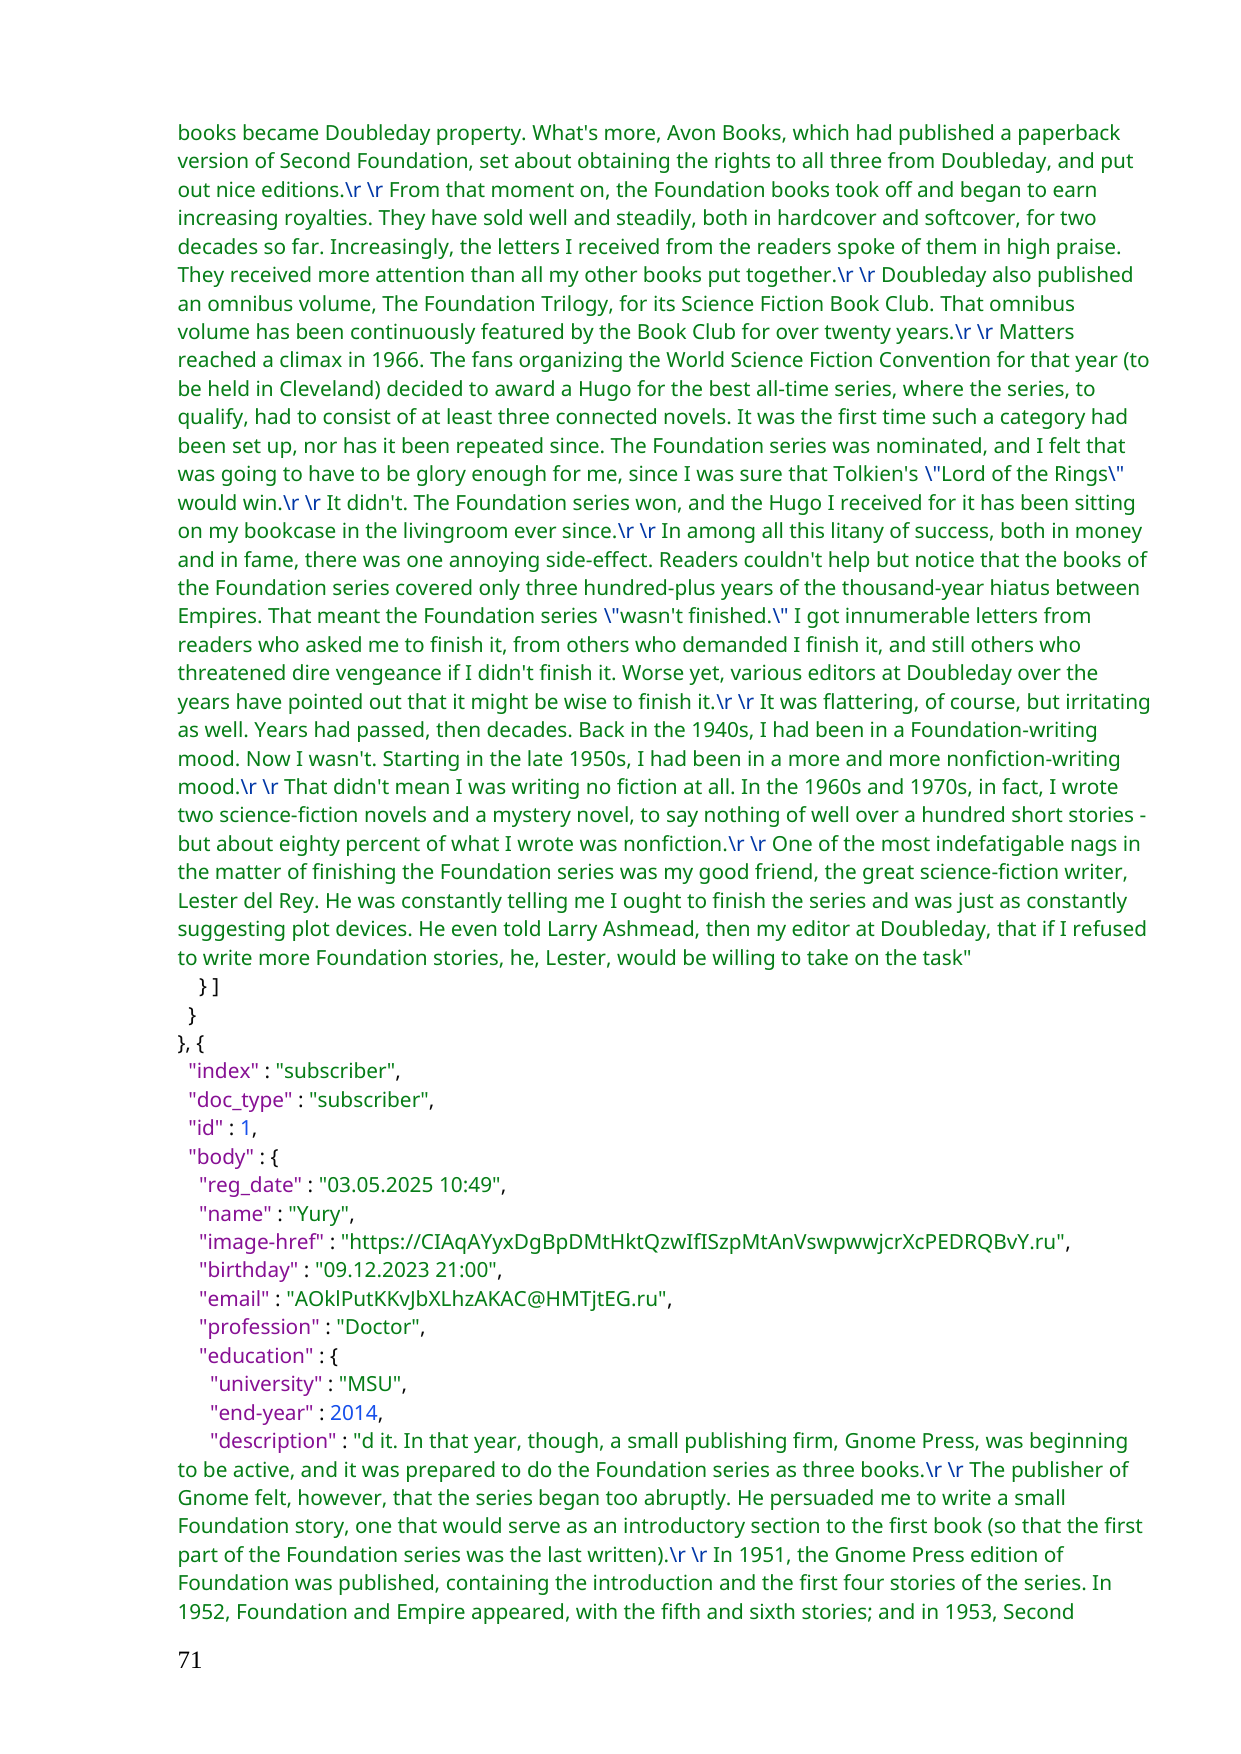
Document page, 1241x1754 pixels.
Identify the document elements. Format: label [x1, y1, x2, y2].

text [177, 118, 1152, 1625]
